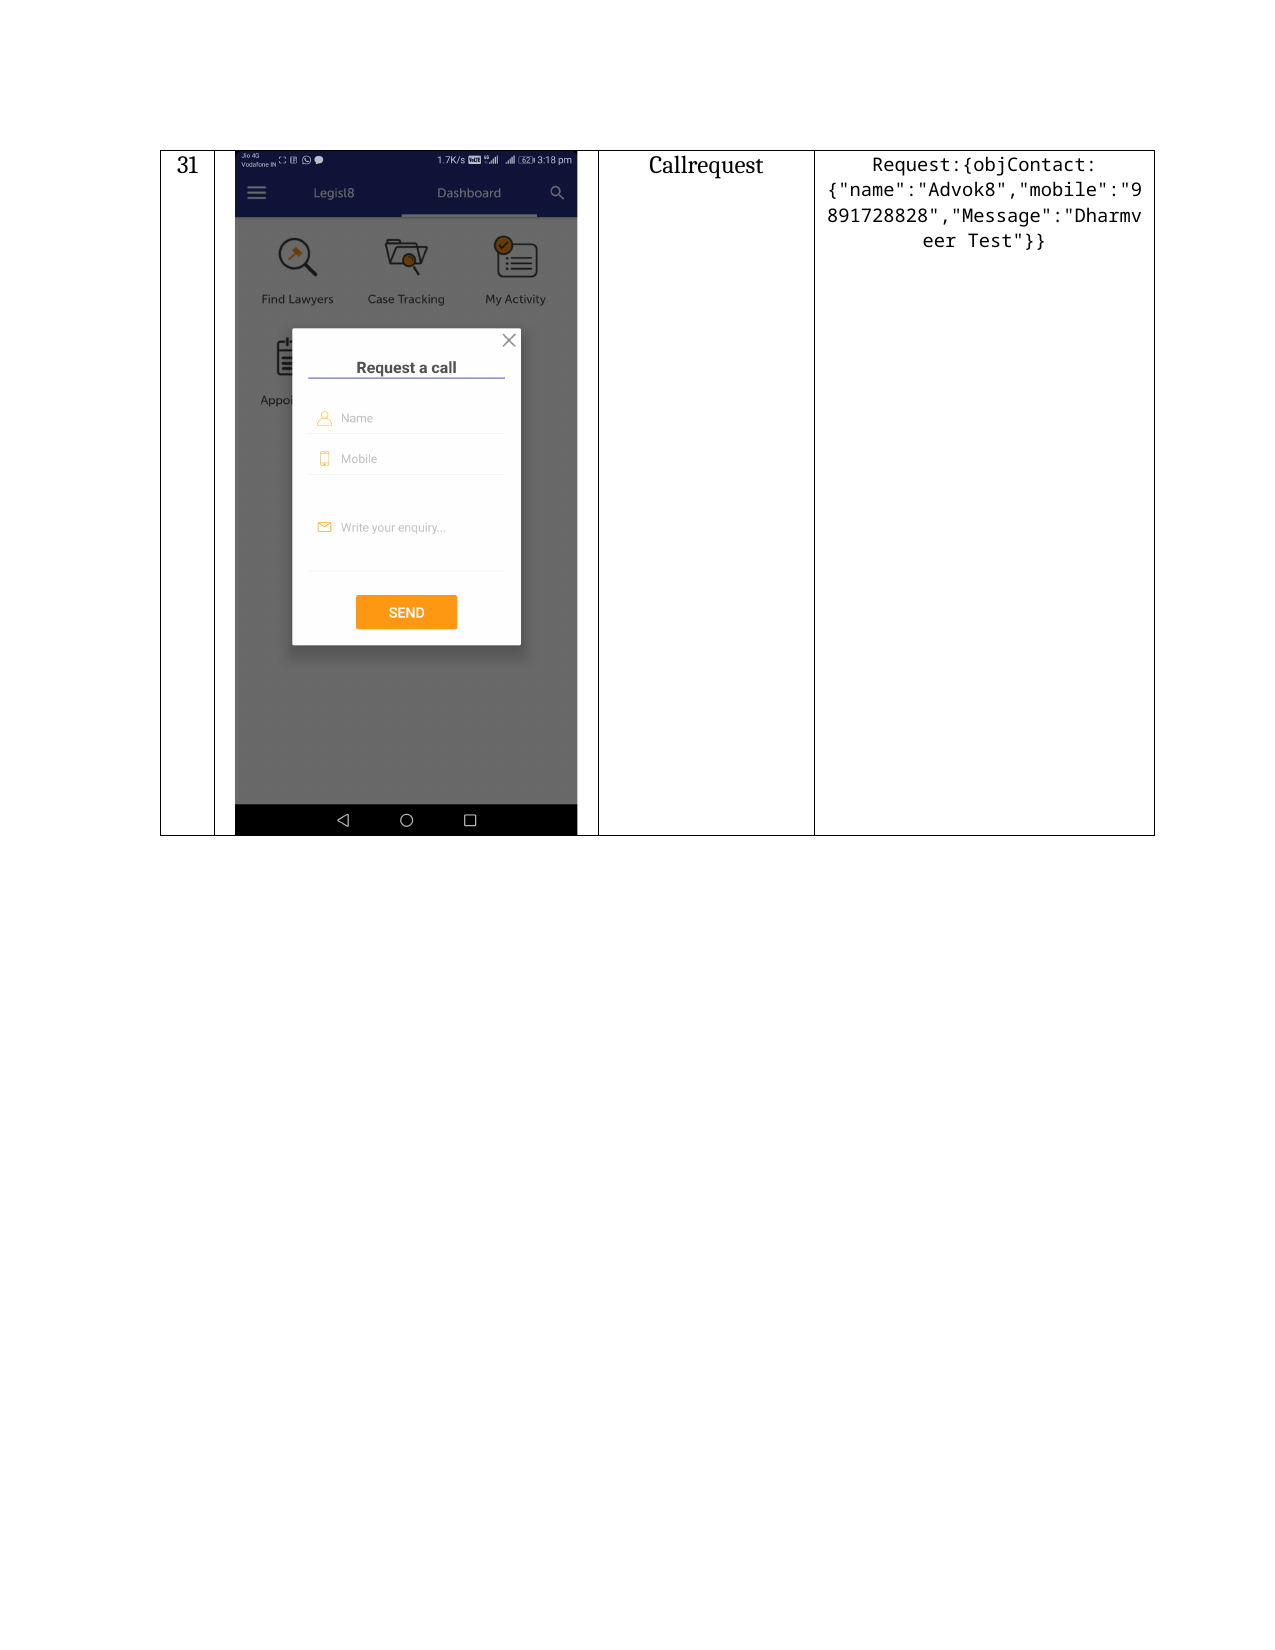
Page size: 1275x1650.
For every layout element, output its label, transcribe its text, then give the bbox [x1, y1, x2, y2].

table_cell Request:{objContact:{"name":"Advok8","mobile":"9891728828","Message":"Dharmveer Test"}} [815, 151, 1154, 835]
table_cell Callrequest [599, 151, 814, 835]
table_cell [578, 151, 598, 835]
table_cell 31 [161, 151, 214, 835]
table_cell [215, 151, 235, 835]
picture [235, 151, 578, 836]
